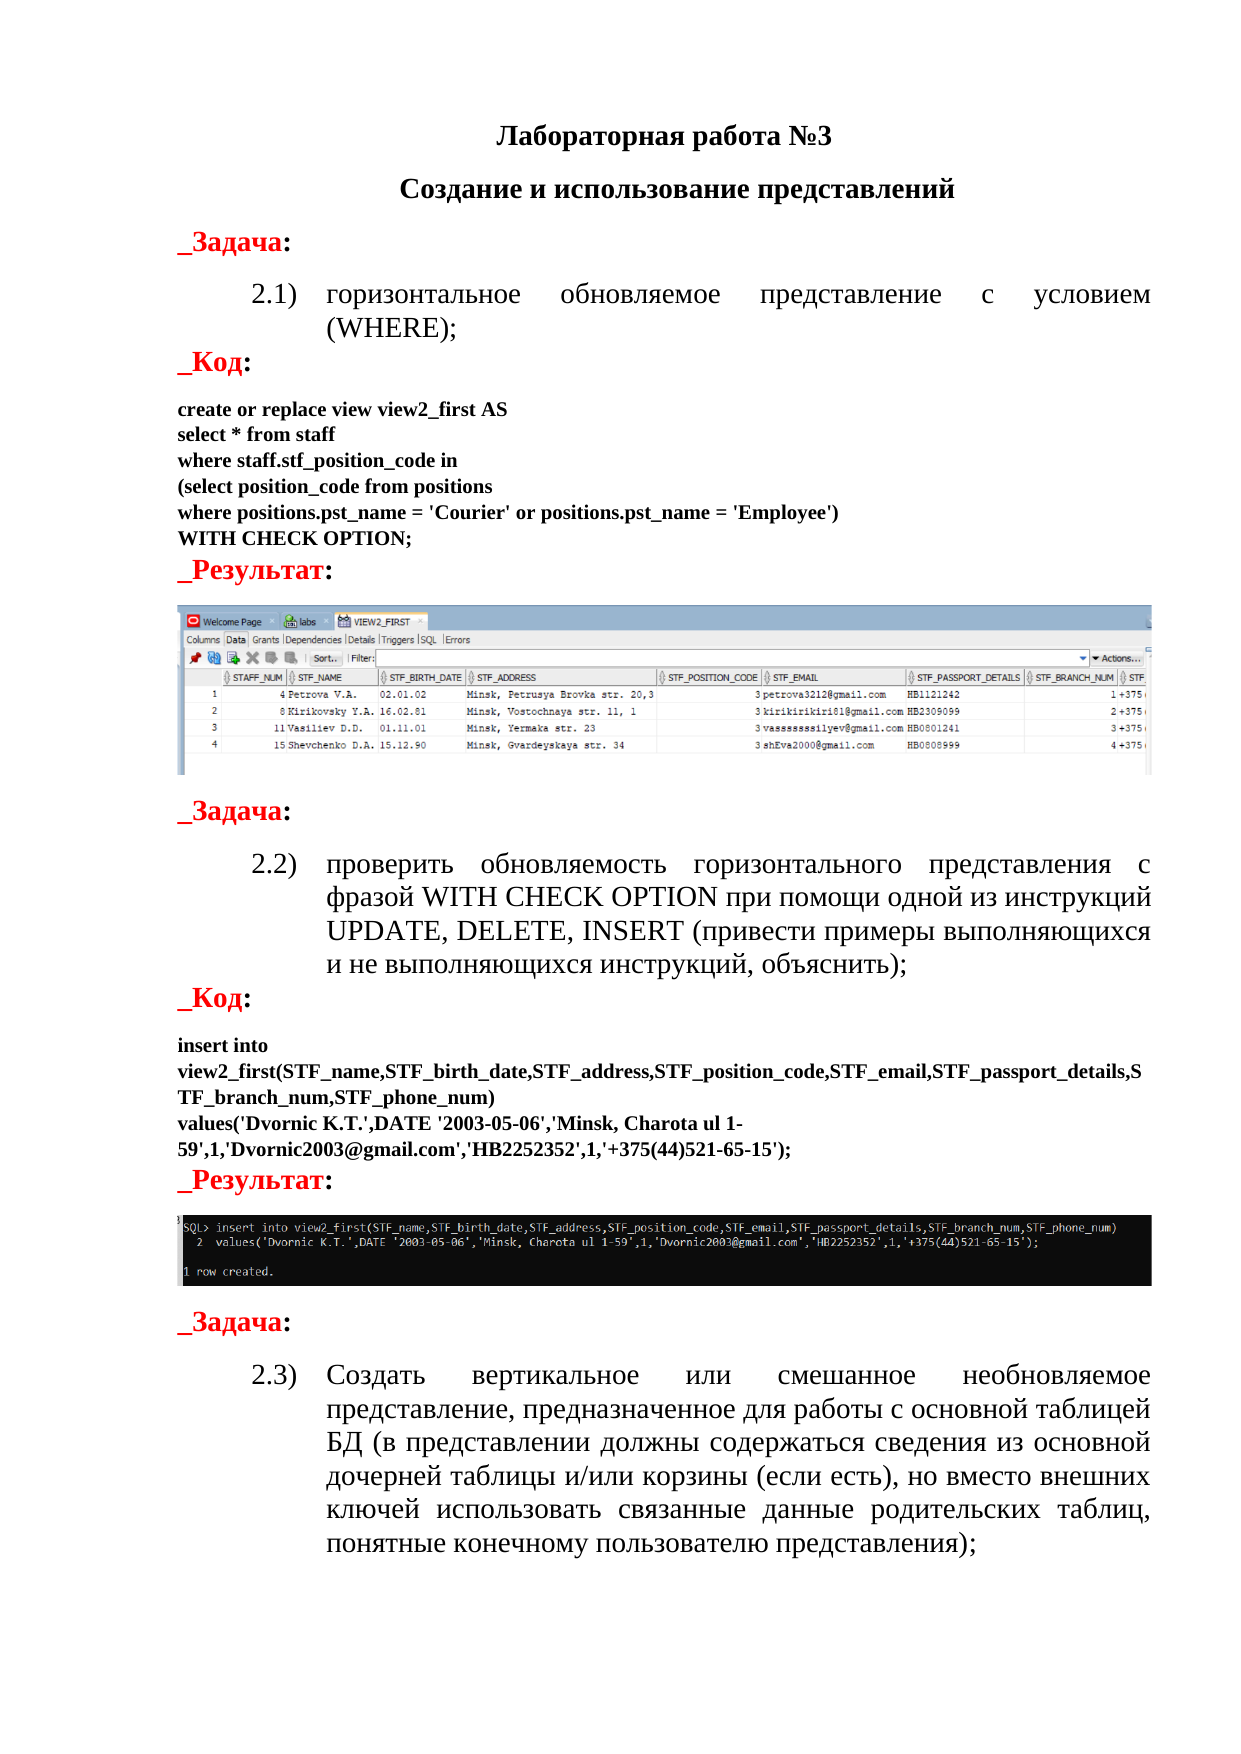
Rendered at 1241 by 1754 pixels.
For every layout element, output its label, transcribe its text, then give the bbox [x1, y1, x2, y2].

text _Задача: [177, 793, 1152, 827]
text WITH CHECK OPTION; [177, 526, 1152, 550]
text create or replace view view2_first AS [177, 396, 1152, 421]
picture [177, 1215, 1152, 1286]
text _Задача: [177, 1304, 1152, 1338]
list Создать вертикальное или смешанное необновляемое представление, предназначенное для работы с основной таблицей БД (в представлении должны содержаться сведения из основной дочерней таблицы и/или корзины (если есть), но вместо внешних ключей использовать связанные данные родительских таблиц, понятные конечному пользователю представления); [251, 1357, 1152, 1559]
text (select position_code from positions [177, 474, 1152, 498]
text insert into view2_first(STF_name,STF_birth_date,STF_address,STF_position_code,STF_email,STF_passport_details,STF_branch_num,STF_phone_num) [177, 1033, 1152, 1109]
text _Результат: [177, 1162, 1152, 1196]
text values('Dvornic K.T.',DATE '2003-05-06','Minsk, Charota ul 1-59',1,'Dvornic2003@gmail.com','HB2252352',1,'+375(44)521-65-15'); [177, 1111, 1152, 1161]
list горизонтальное обновляемое представление с условием (WHERE); [251, 277, 1152, 344]
text _Задача: [177, 224, 1152, 257]
text select * from staff [177, 422, 1152, 446]
text _Результат: [177, 552, 1152, 586]
text Лабораторная работа №3 [177, 118, 1152, 152]
picture [177, 605, 1152, 775]
list проверить обновляемость горизонтального представления с фразой WITH CHECK OPTION при помощи одной из инструкций UPDATE, DELETE, INSERT (привести примеры выполняющихся и не выполняющихся инструкций, объяснить); [251, 846, 1152, 980]
text _Код: [177, 980, 1152, 1013]
text _Код: [177, 344, 1152, 377]
text where staff.stf_position_code in [177, 448, 1152, 472]
text where positions.pst_name = 'Courier' or positions.pst_name = 'Employee') [177, 500, 1152, 524]
list Создание и использование представлений [290, 171, 1152, 204]
